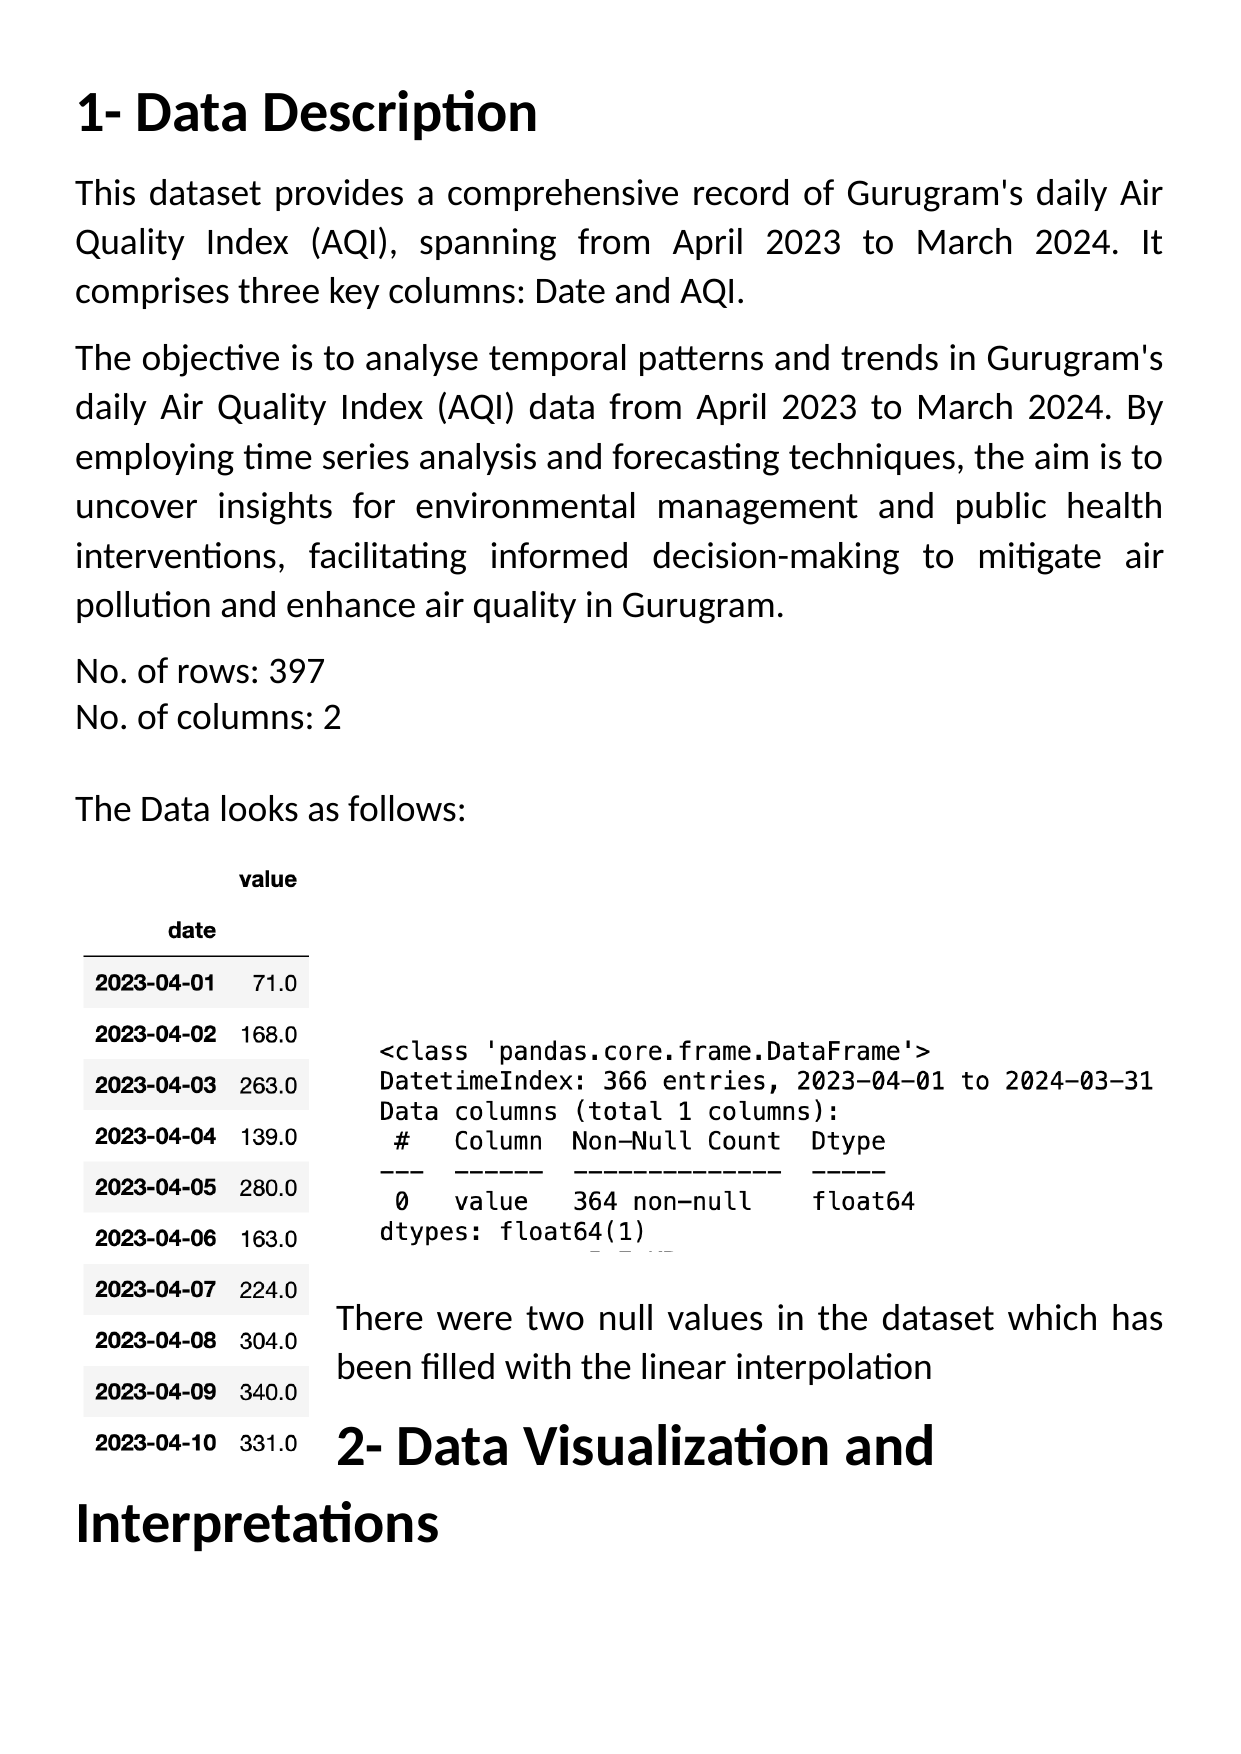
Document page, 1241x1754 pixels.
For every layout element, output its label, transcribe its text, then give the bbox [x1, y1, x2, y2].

text The objective is to analyse temporal patterns and trends in Gurugram's daily Air Quality Index (AQI) data from April 2023 to March 2024. By employing time series analysis and forecasting techniques, the aim is to uncover insights for environmental management and public health interventions, facilitating informed decision-making to mitigate air pollution and enhance air quality in Gurugram. [75, 334, 1165, 627]
picture [365, 1031, 1185, 1252]
text The Data looks as follows: [75, 785, 1165, 831]
text This dataset provides a comprehensive record of Gurugram's daily Air Quality Index (AQI), spanning from April 2023 to March 2024. It comprises three key columns: Date and AQI. [75, 168, 1165, 313]
text 2- Data Visualization and Interpretations [75, 1409, 1165, 1557]
text 1- Data Description [75, 75, 1165, 146]
picture [75, 849, 318, 1467]
text No. of rows: 397 No. of columns: 2 [75, 647, 1165, 739]
text There were two null values in the dataset which has been filled with the linear interpolation [318, 1293, 1165, 1389]
